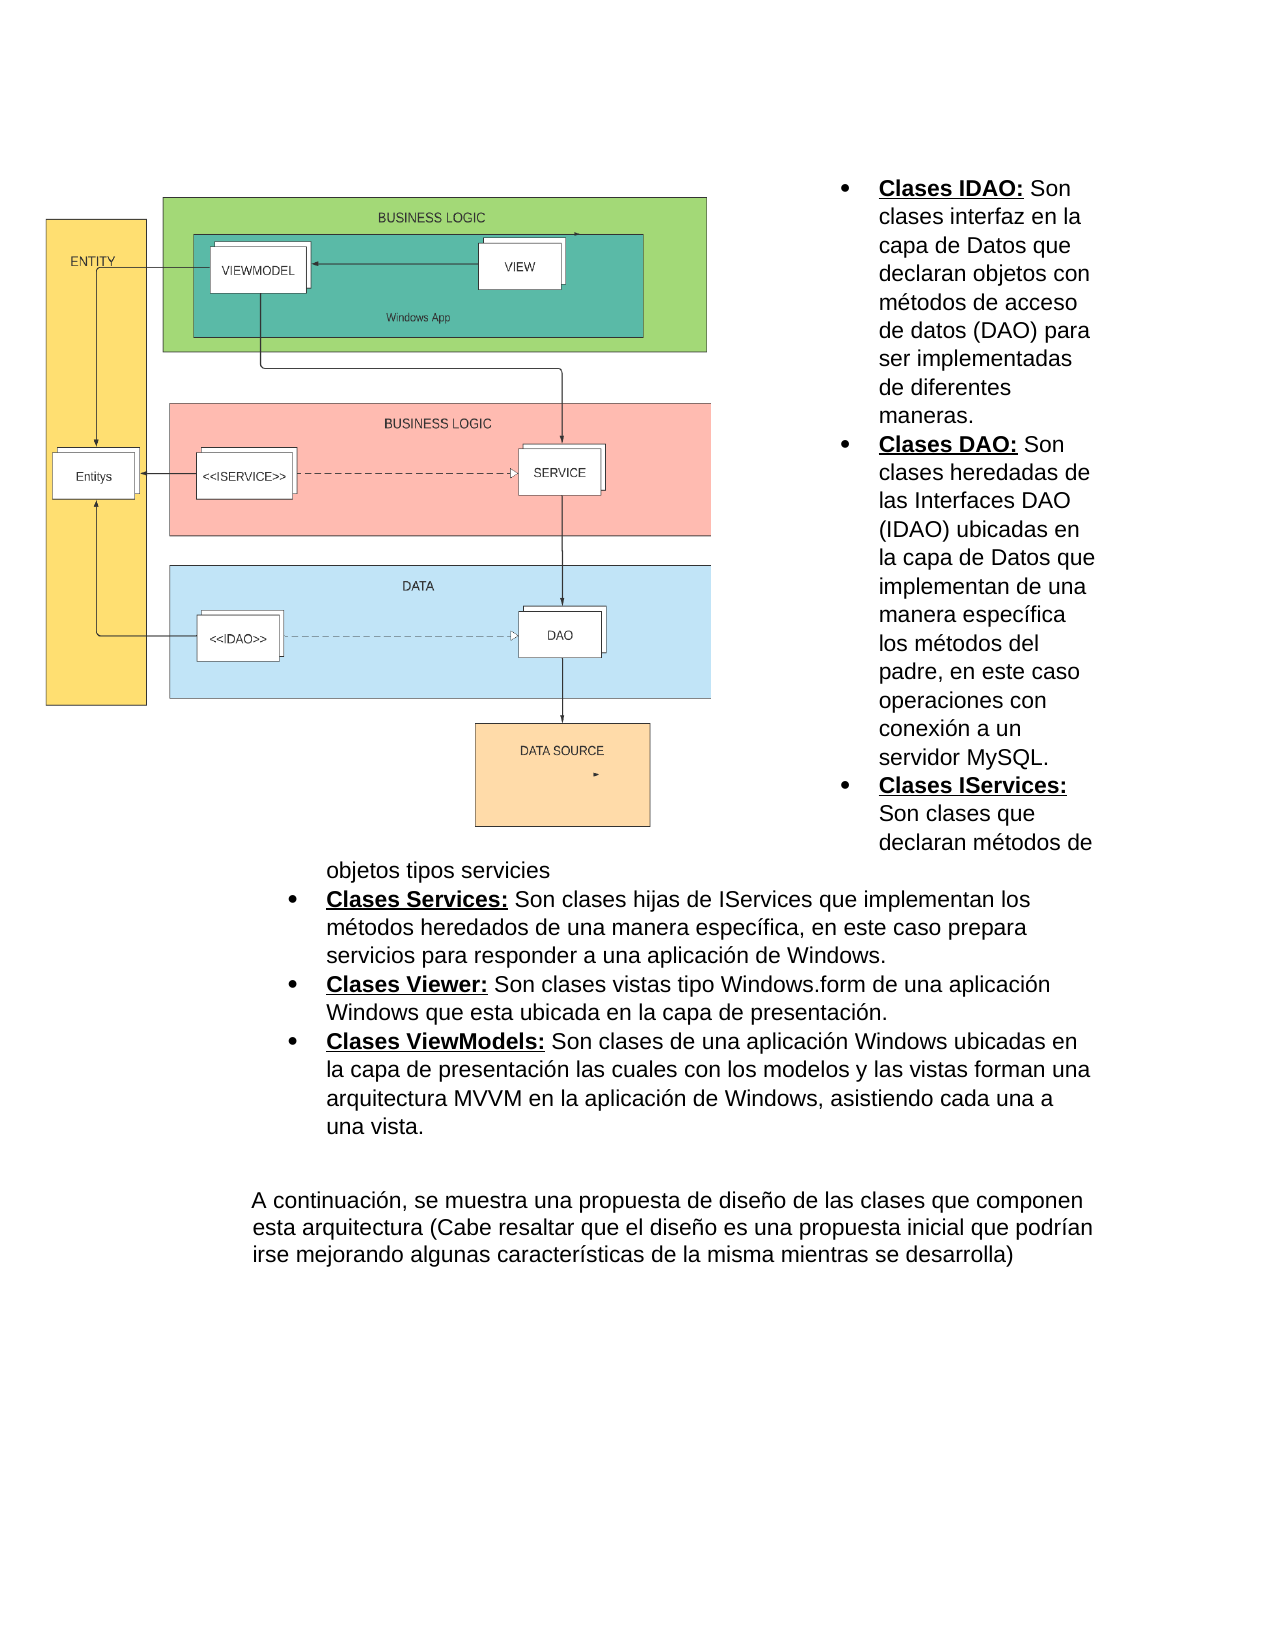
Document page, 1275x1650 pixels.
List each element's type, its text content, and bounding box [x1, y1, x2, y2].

list Clases ViewModels: Son clases de una aplicación Windows ubicadas en la capa de presentación las cuales con los modelos y las vistas forman una arquitectura MVVM en la aplicación de Windows, asistiendo cada una a una vista. [288, 1028, 1098, 1139]
picture [45, 193, 711, 845]
list Clases Viewer: Son clases vistas tipo Windows.form de una aplicación Windows que esta ubicada en la capa de presentación. [288, 971, 1098, 1026]
text A continuación, se muestra una propuesta de diseño de las clases que componen esta arquitectura (Cabe resaltar que el diseño es una propuesta inicial que podrían irse mejorando algunas características de la misma mientras se desarrolla) [251, 1187, 1098, 1267]
list Clases Services: Son clases hijas de IServices que implementan los métodos heredados de una manera específica, en este caso prepara servicios para responder a una aplicación de Windows. [288, 886, 1098, 969]
list Clases IServices: Son clases que declaran métodos de objetos tipos servicies [288, 772, 1098, 883]
list Clases IDAO: Son clases interfaz en la capa de Datos que declaran objetos con métodos de acceso de datos (DAO) para ser implementadas de diferentes maneras. [288, 175, 1098, 428]
list Clases DAO: Son clases heredadas de las Interfaces DAO (IDAO) ubicadas en la capa de Datos que implementan de una manera específica los métodos del padre, en este caso operaciones con conexión a un servidor MySQL. [711, 431, 1098, 770]
